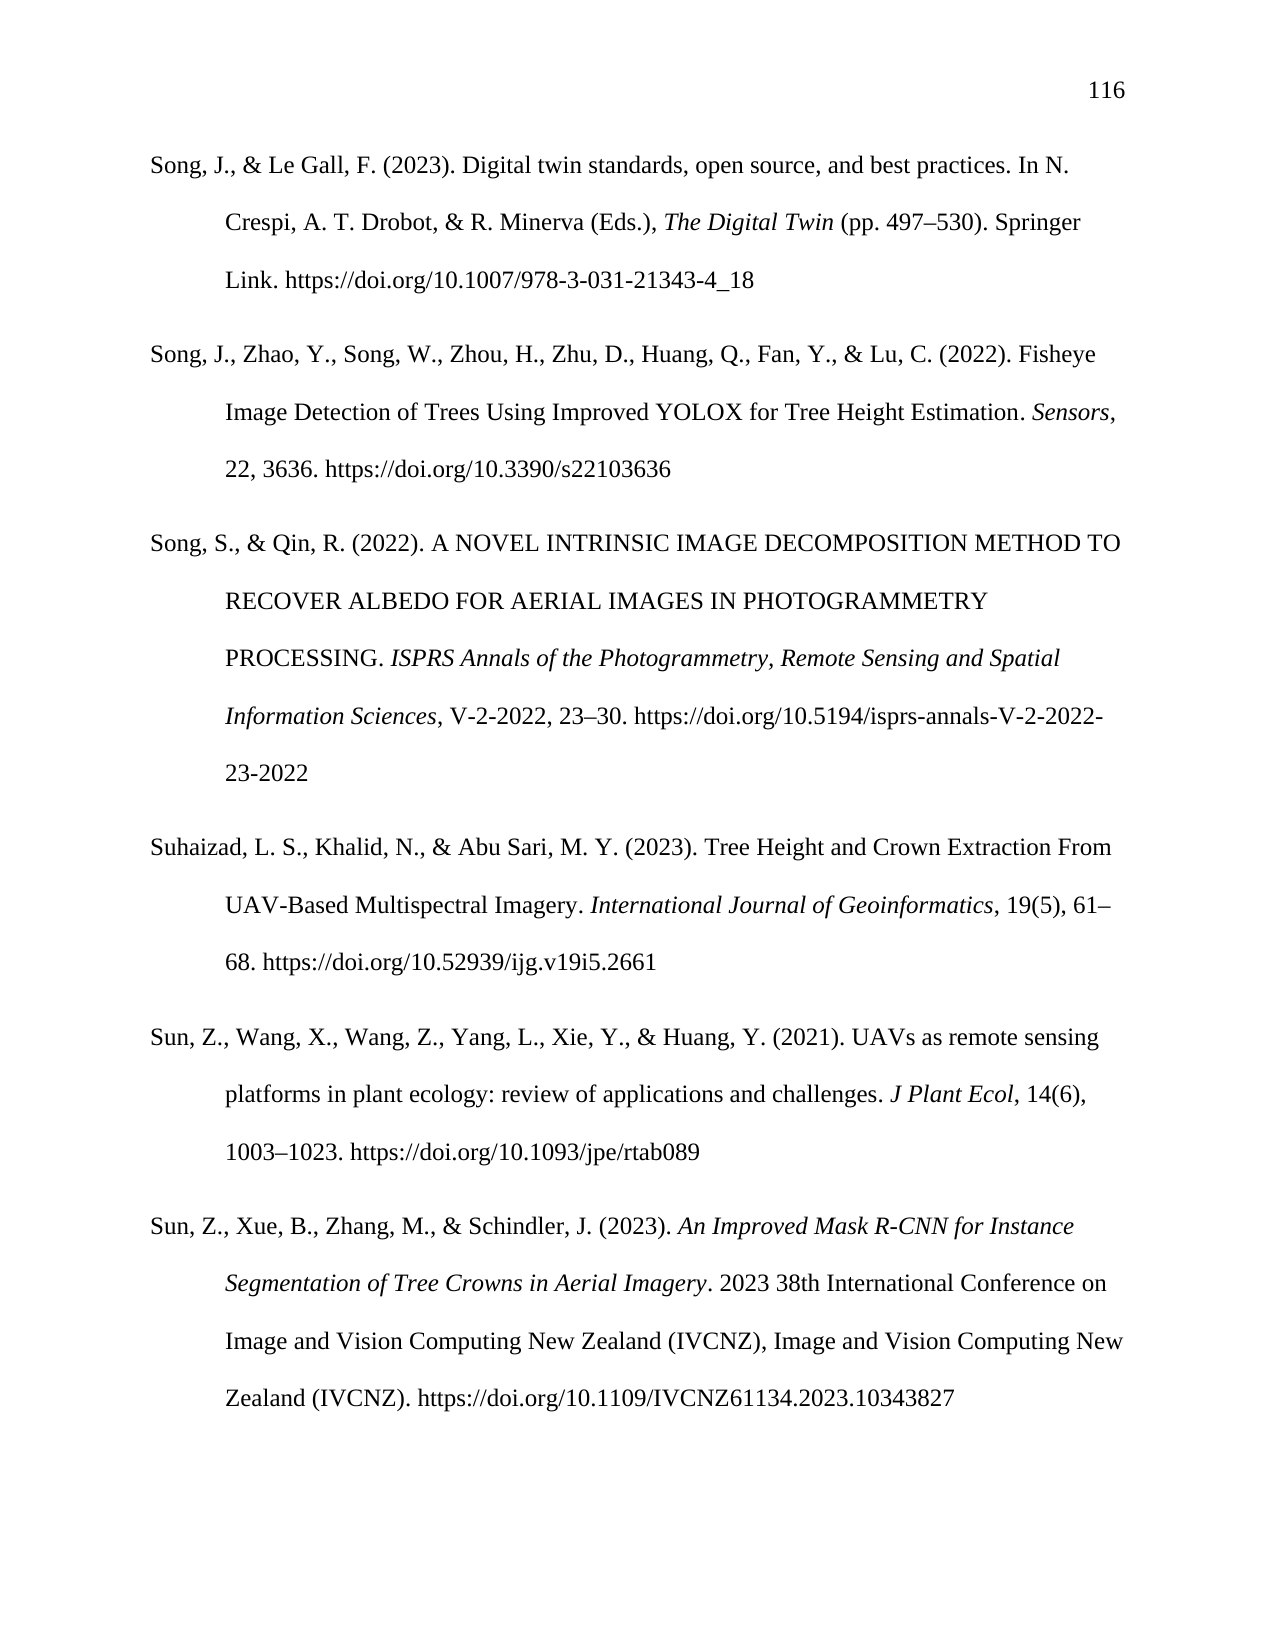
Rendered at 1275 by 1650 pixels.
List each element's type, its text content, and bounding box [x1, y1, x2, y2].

text Sun, Z., Wang, X., Wang, Z., Yang, L., Xie, Y., & Huang, Y. (2021). UAVs as remote sensing platforms in plant ecology: review of applications and challenges. J Plant Ecol, 14(6), 1003–1023. https://doi.org/10.1093/jpe/rtab089 [150, 1022, 1125, 1165]
text Song, S., & Qin, R. (2022). A NOVEL INTRINSIC IMAGE DECOMPOSITION METHOD TO RECOVER ALBEDO FOR AERIAL IMAGES IN PHOTOGRAMMETRY PROCESSING. ISPRS Annals of the Photogrammetry, Remote Sensing and Spatial Information Sciences, V-2-2022, 23–30. https://doi.org/10.5194/isprs-annals-V-2-2022-23-2022 [150, 528, 1125, 787]
text Song, J., Zhao, Y., Song, W., Zhou, H., Zhu, D., Huang, Q., Fan, Y., & Lu, C. (2022). Fisheye Image Detection of Trees Using Improved YOLOX for Tree Height Estimation. Sensors, 22, 3636. https://doi.org/10.3390/s22103636 [150, 339, 1125, 483]
text Sun, Z., Xue, B., Zhang, M., & Schindler, J. (2023). An Improved Mask R-CNN for Instance Segmentation of Tree Crowns in Aerial Imagery. 2023 38th International Conference on Image and Vision Computing New Zealand (IVCNZ), Image and Vision Computing New Zealand (IVCNZ). https://doi.org/10.1109/IVCNZ61134.2023.10343827 [150, 1211, 1125, 1412]
text Suhaizad, L. S., Khalid, N., & Abu Sari, M. Y. (2023). Tree Height and Crown Extraction From UAV-Based Multispectral Imagery. International Journal of Geoinformatics, 19(5), 61–68. https://doi.org/10.52939/ijg.v19i5.2661 [150, 832, 1125, 976]
text Song, J., & Le Gall, F. (2023). Digital twin standards, open source, and best practices. In N. Crespi, A. T. Drobot, & R. Minerva (Eds.), The Digital Twin (pp. 497–530). Springer Link. https://doi.org/10.1007/978-3-031-21343-4_18 [150, 150, 1125, 294]
